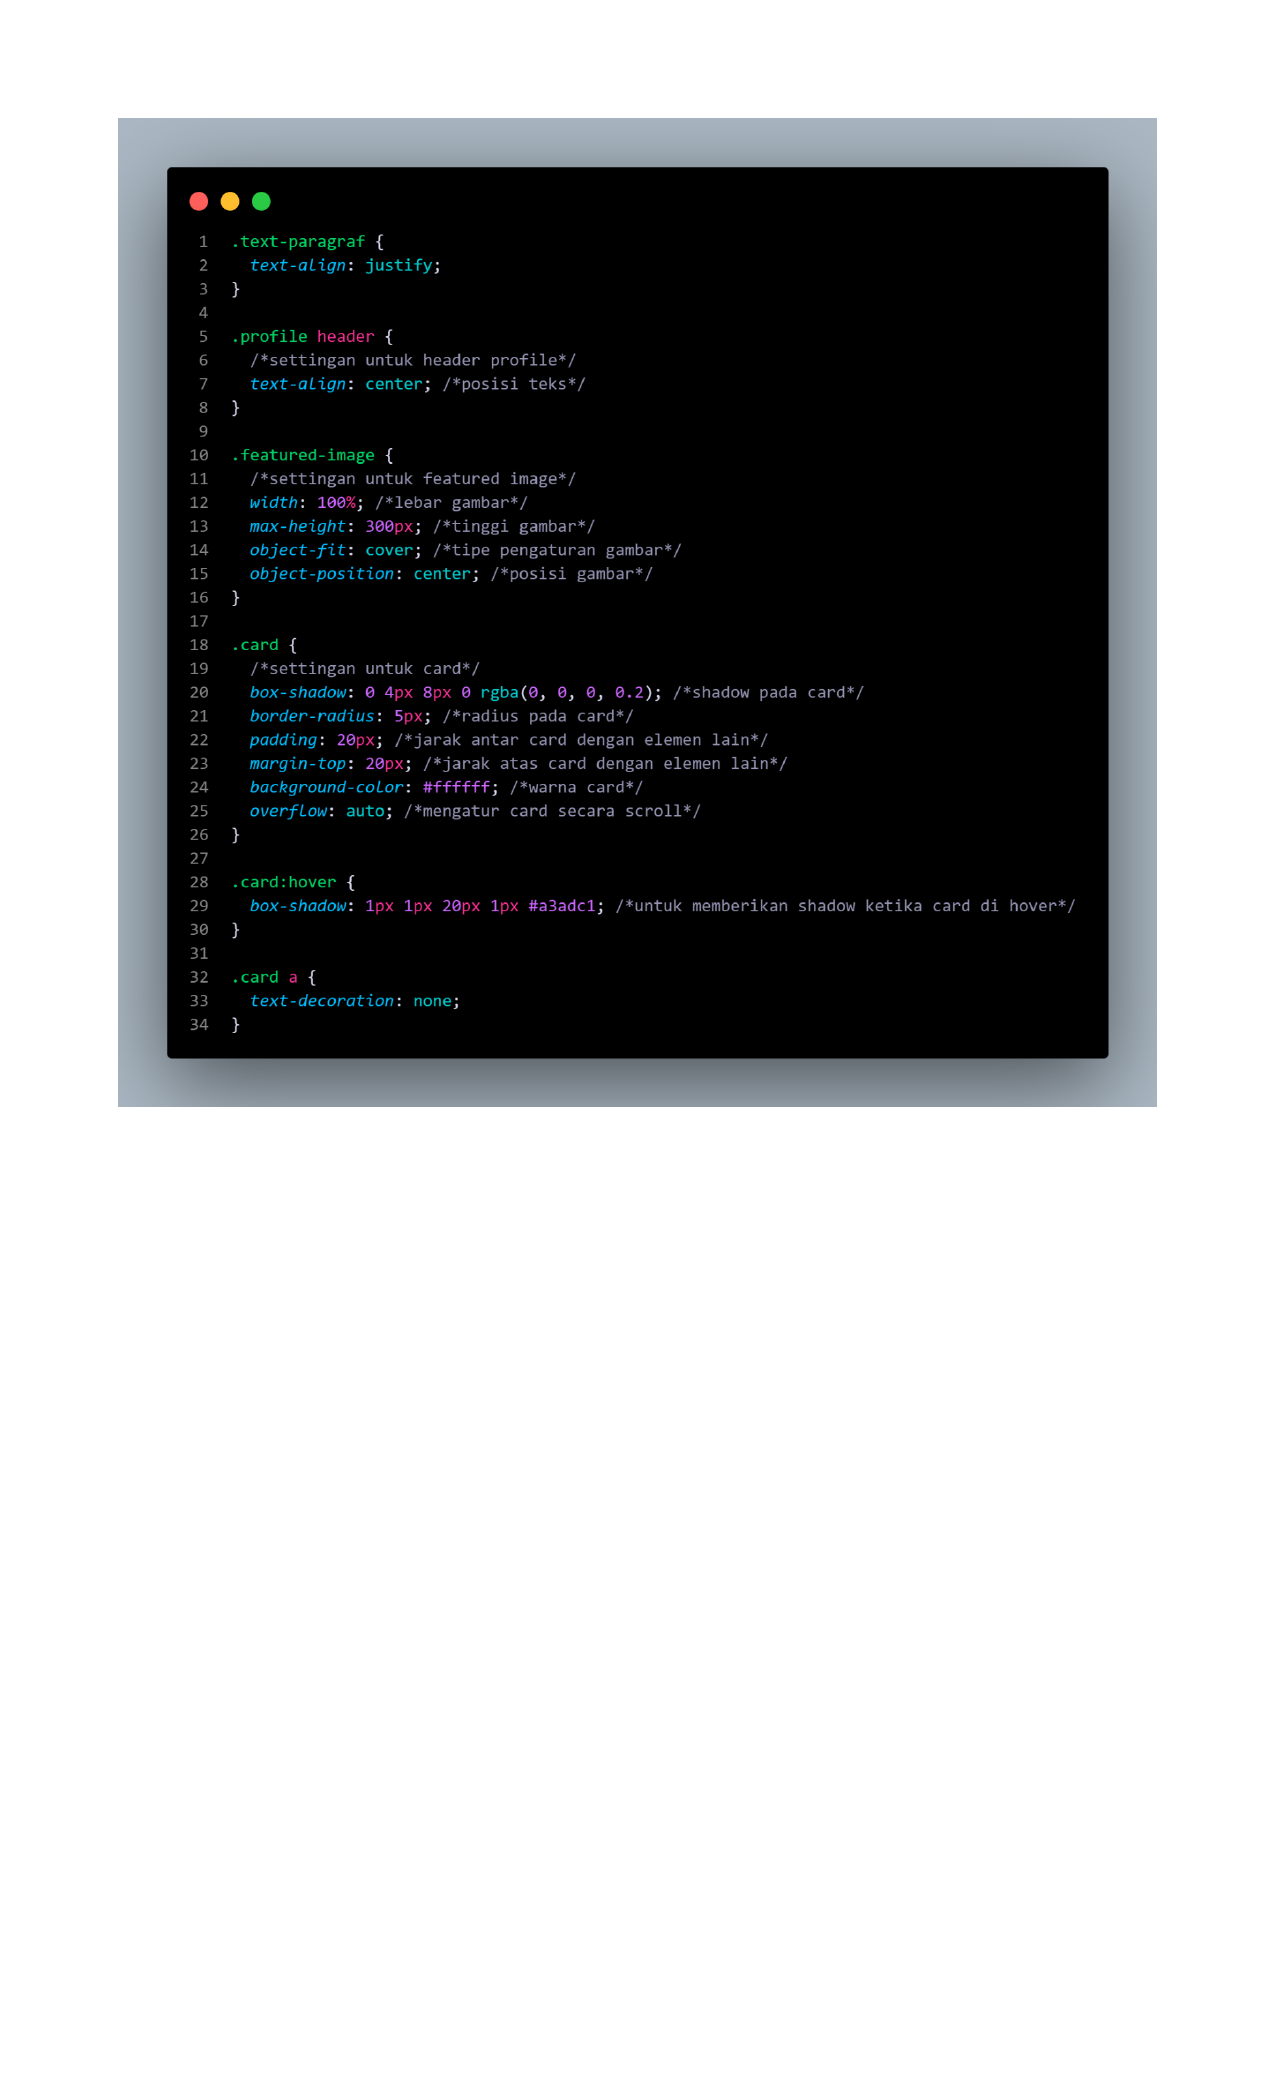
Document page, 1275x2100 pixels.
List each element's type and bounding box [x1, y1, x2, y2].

picture [118, 118, 1157, 1107]
